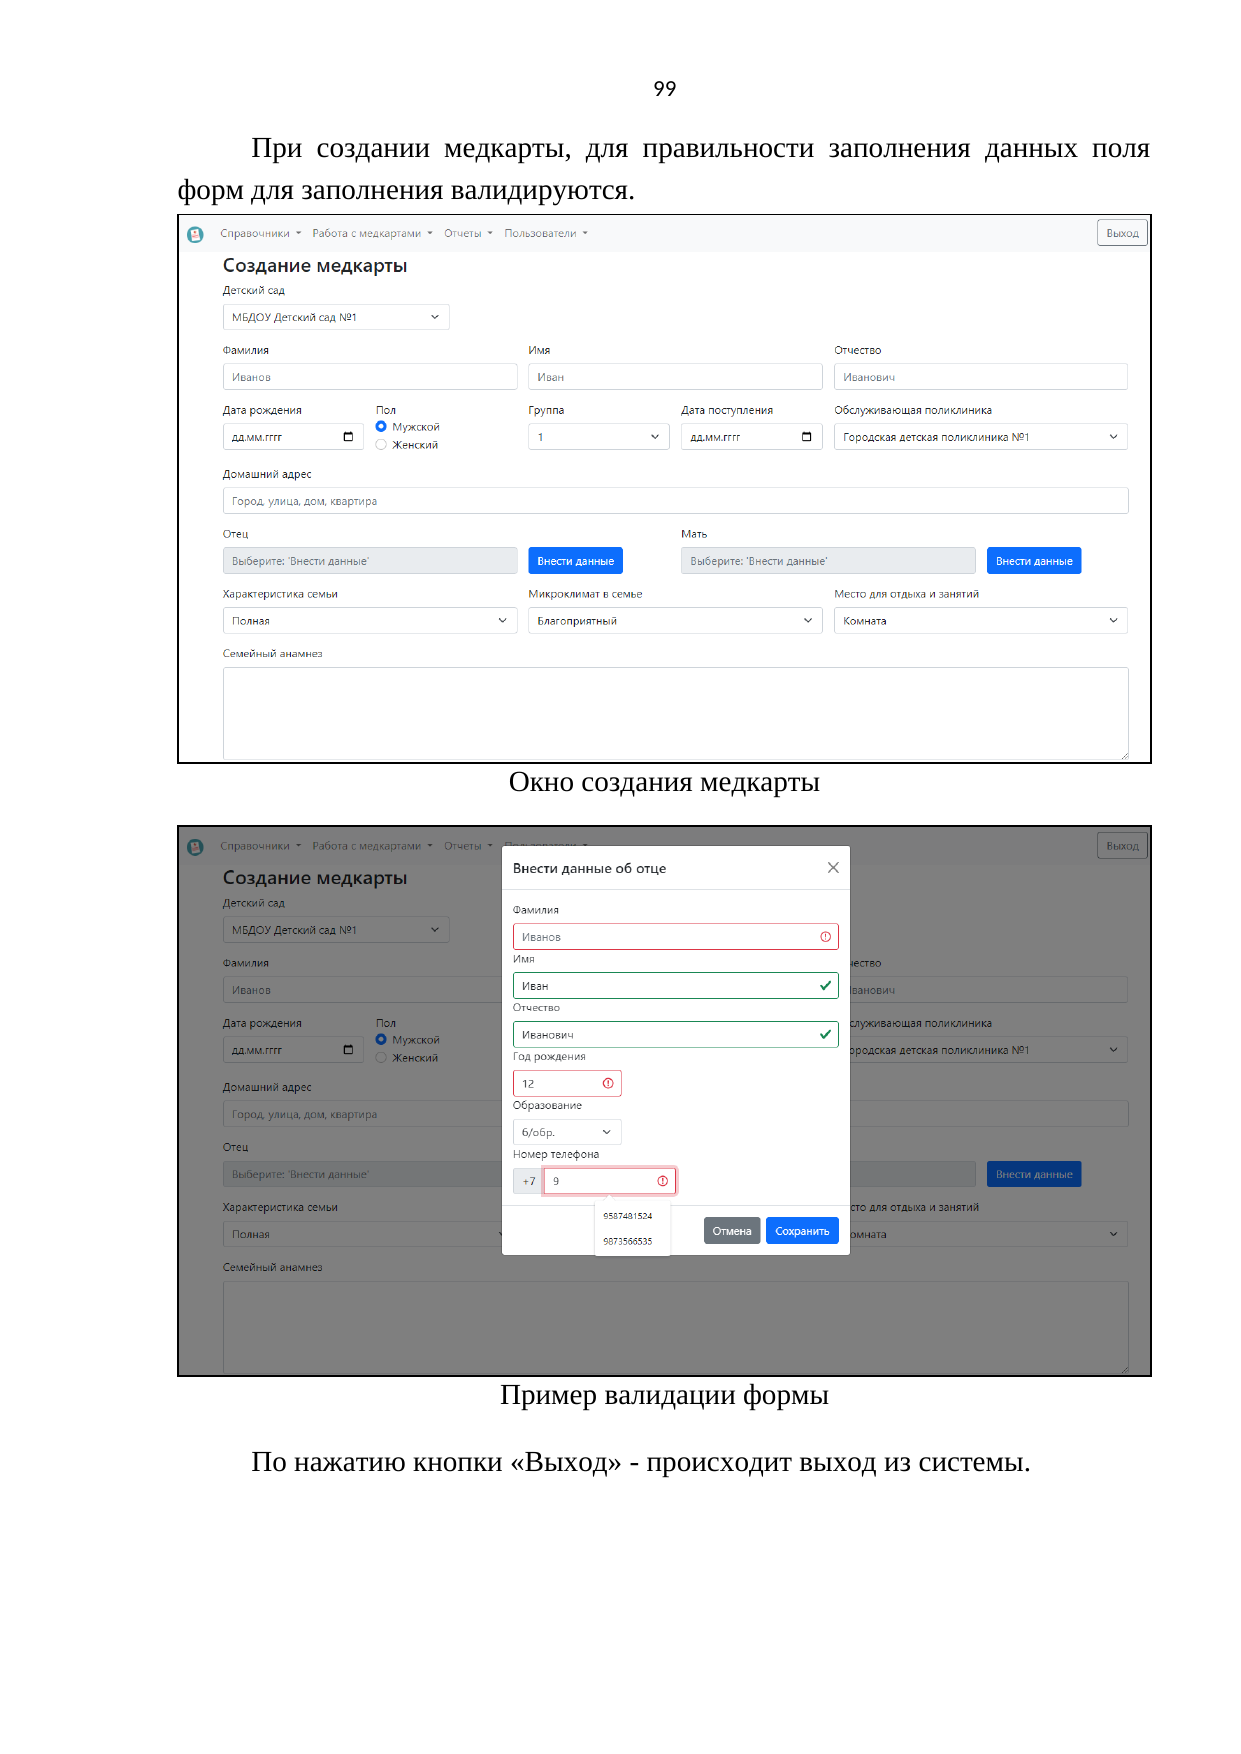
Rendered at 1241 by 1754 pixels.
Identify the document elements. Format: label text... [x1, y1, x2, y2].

text Пример валидации формы [177, 1377, 1152, 1410]
text Окно создания медкарты [177, 764, 1152, 825]
text При создании медкарты, для правильности заполнения данных поля форм для заполнения валидируются. [177, 130, 1152, 205]
picture [179, 215, 1150, 762]
picture [179, 827, 1150, 1375]
text По нажатию кнопки «Выход» - происходит выход из системы. [177, 1444, 1152, 1477]
